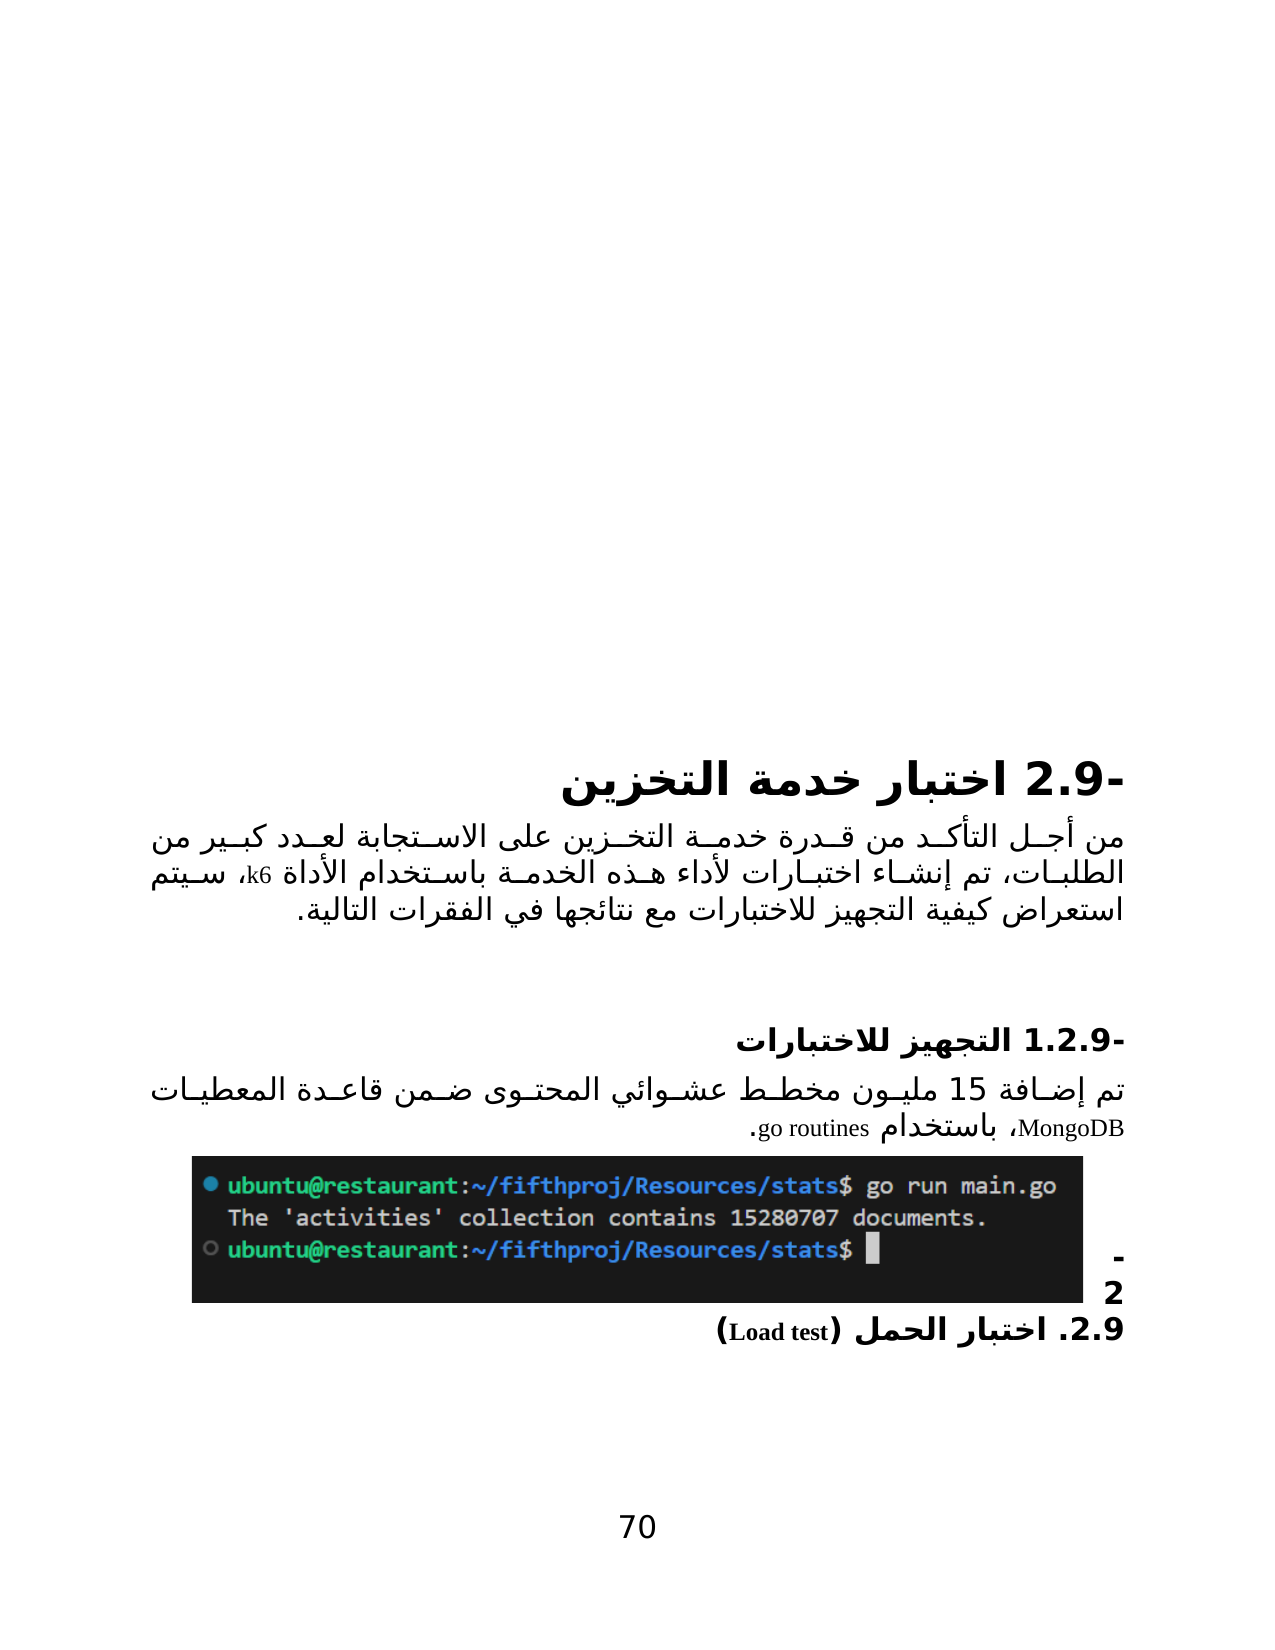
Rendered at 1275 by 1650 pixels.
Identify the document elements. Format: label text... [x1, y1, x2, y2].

text من أجل التأكد من قدرة خدمة التخزين على الاستجابة لعدد كبير من الطلبات، تم إنشاء اختبارات لأداء هذه الخدمة باستخدام الأداة k6، سيتم استعراض كيفية التجهيز للاختبارات مع نتائجها في الفقرات التالية. [150, 818, 1125, 927]
text -1.2.9 التجهيز للاختبارات [150, 1022, 1125, 1059]
text -2.2.9 اختبار الحمل (Load test) [150, 1239, 1125, 1348]
text تم إضافة 15 مليون مخطط عشوائي المحتوى ضمن قاعدة المعطيات MongoDB، باستخدام go routines. [150, 1071, 1125, 1144]
text -2.9 اختبار خدمة التخزين [150, 752, 1125, 806]
picture [191, 1156, 1084, 1303]
